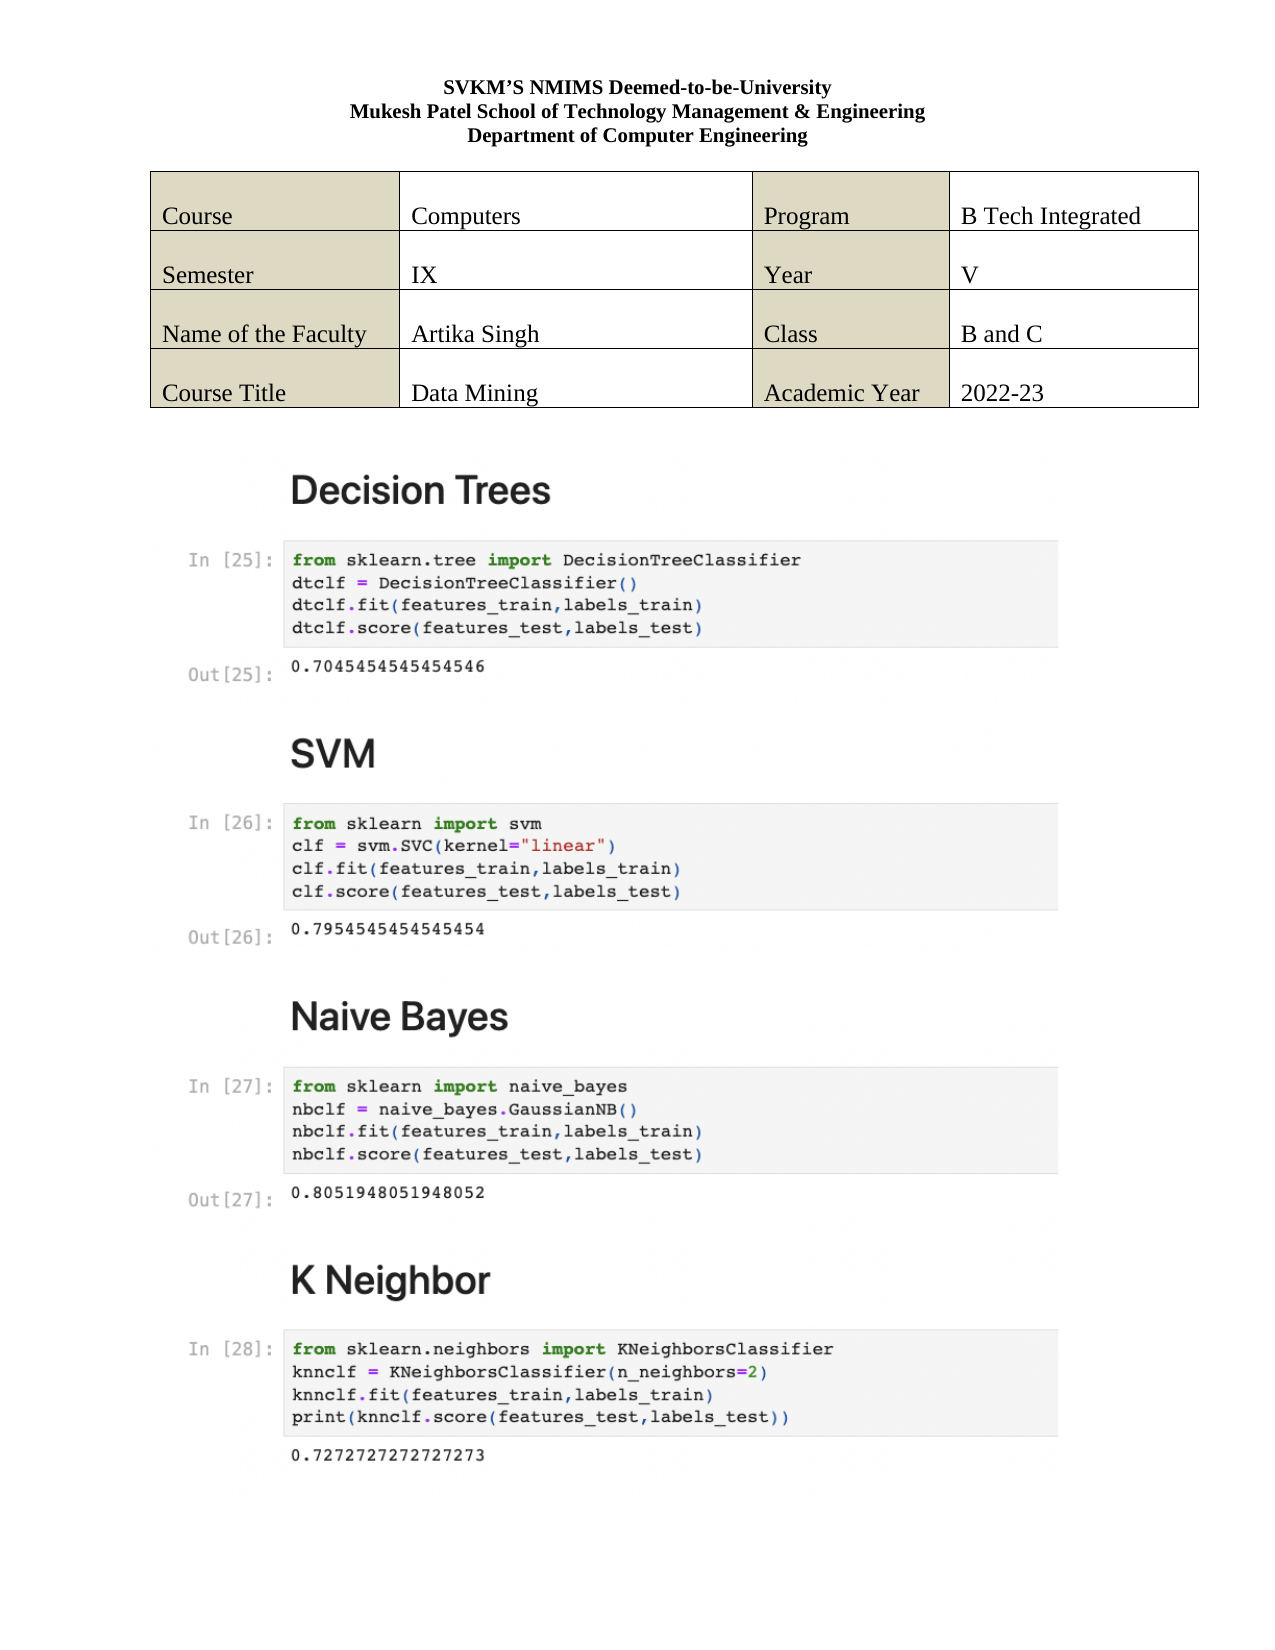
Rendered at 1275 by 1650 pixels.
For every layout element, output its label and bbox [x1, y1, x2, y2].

picture [150, 456, 1059, 1501]
